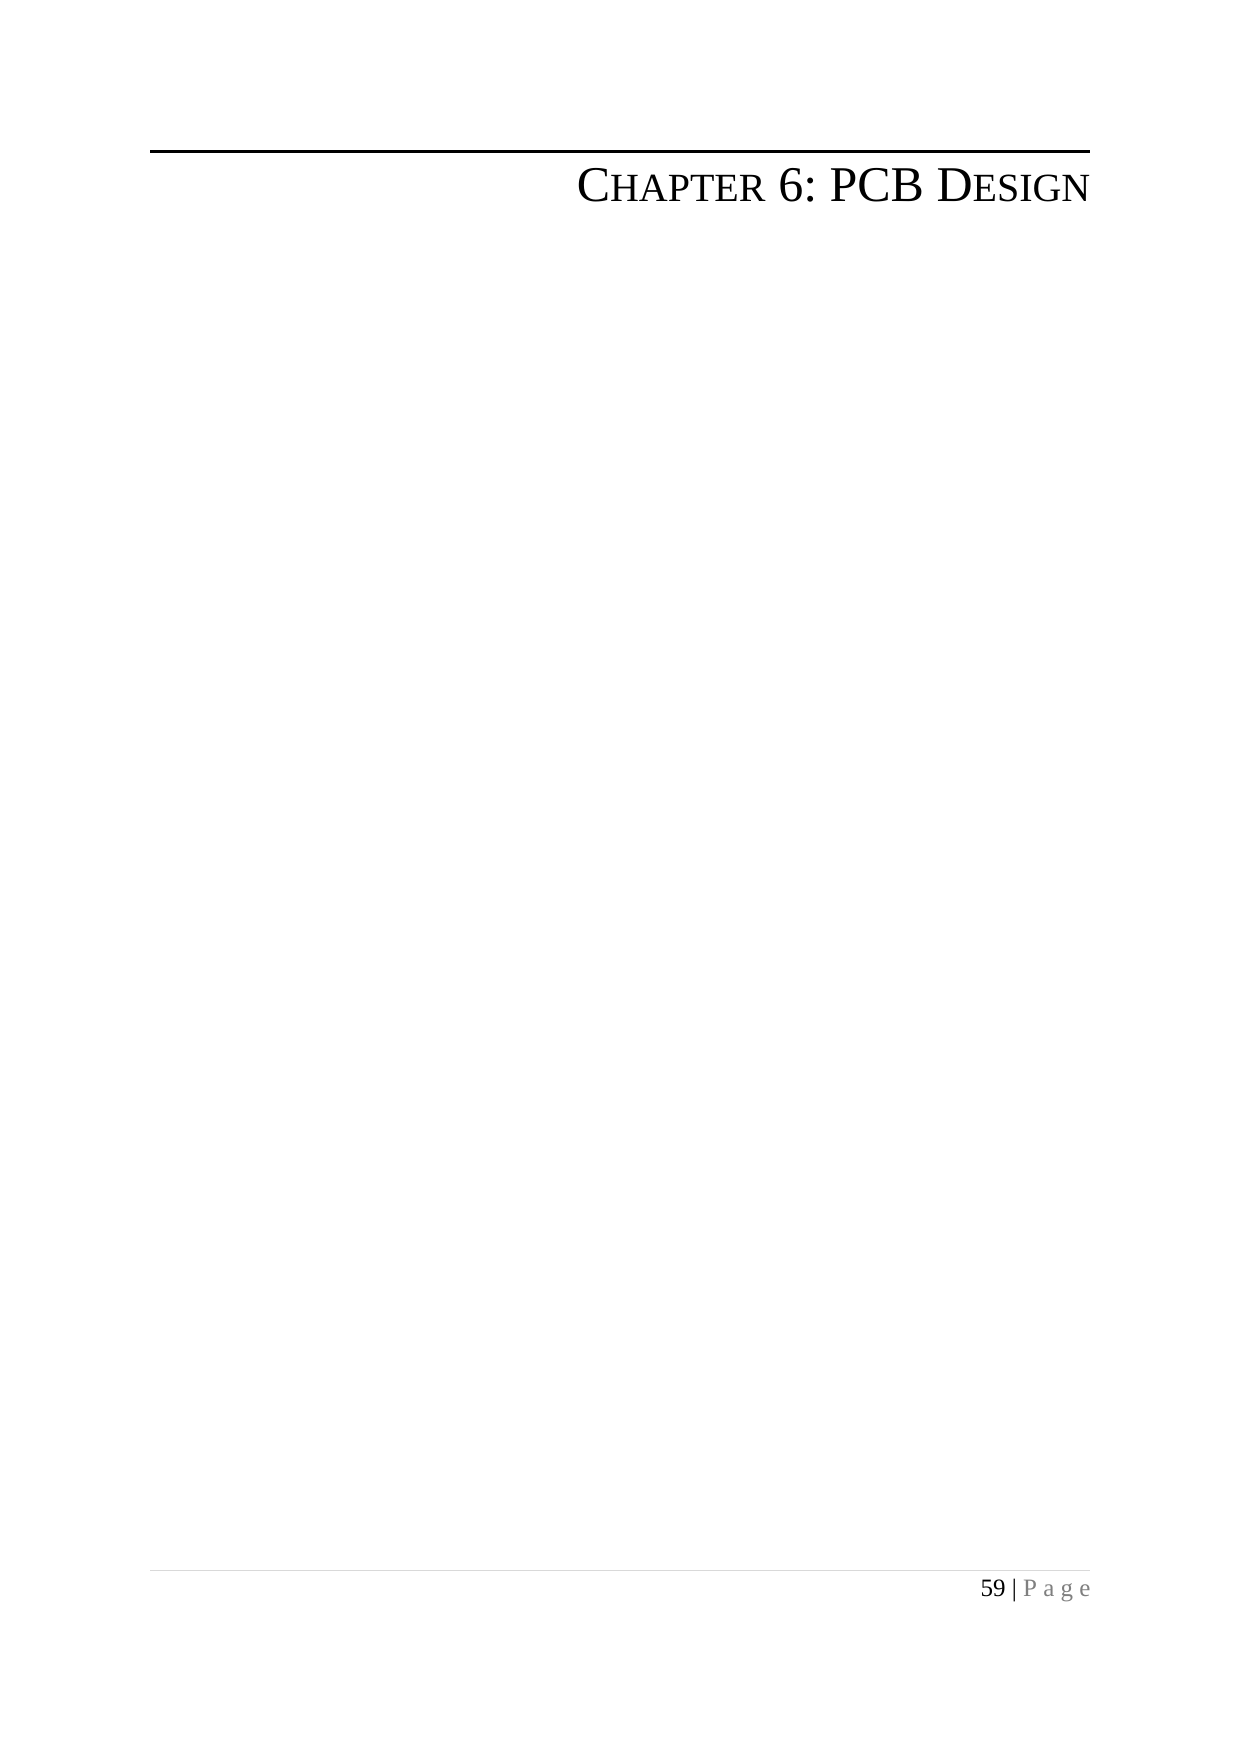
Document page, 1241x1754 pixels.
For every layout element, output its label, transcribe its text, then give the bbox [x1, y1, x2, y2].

title Chapter 6: PCB Design [150, 153, 1090, 213]
